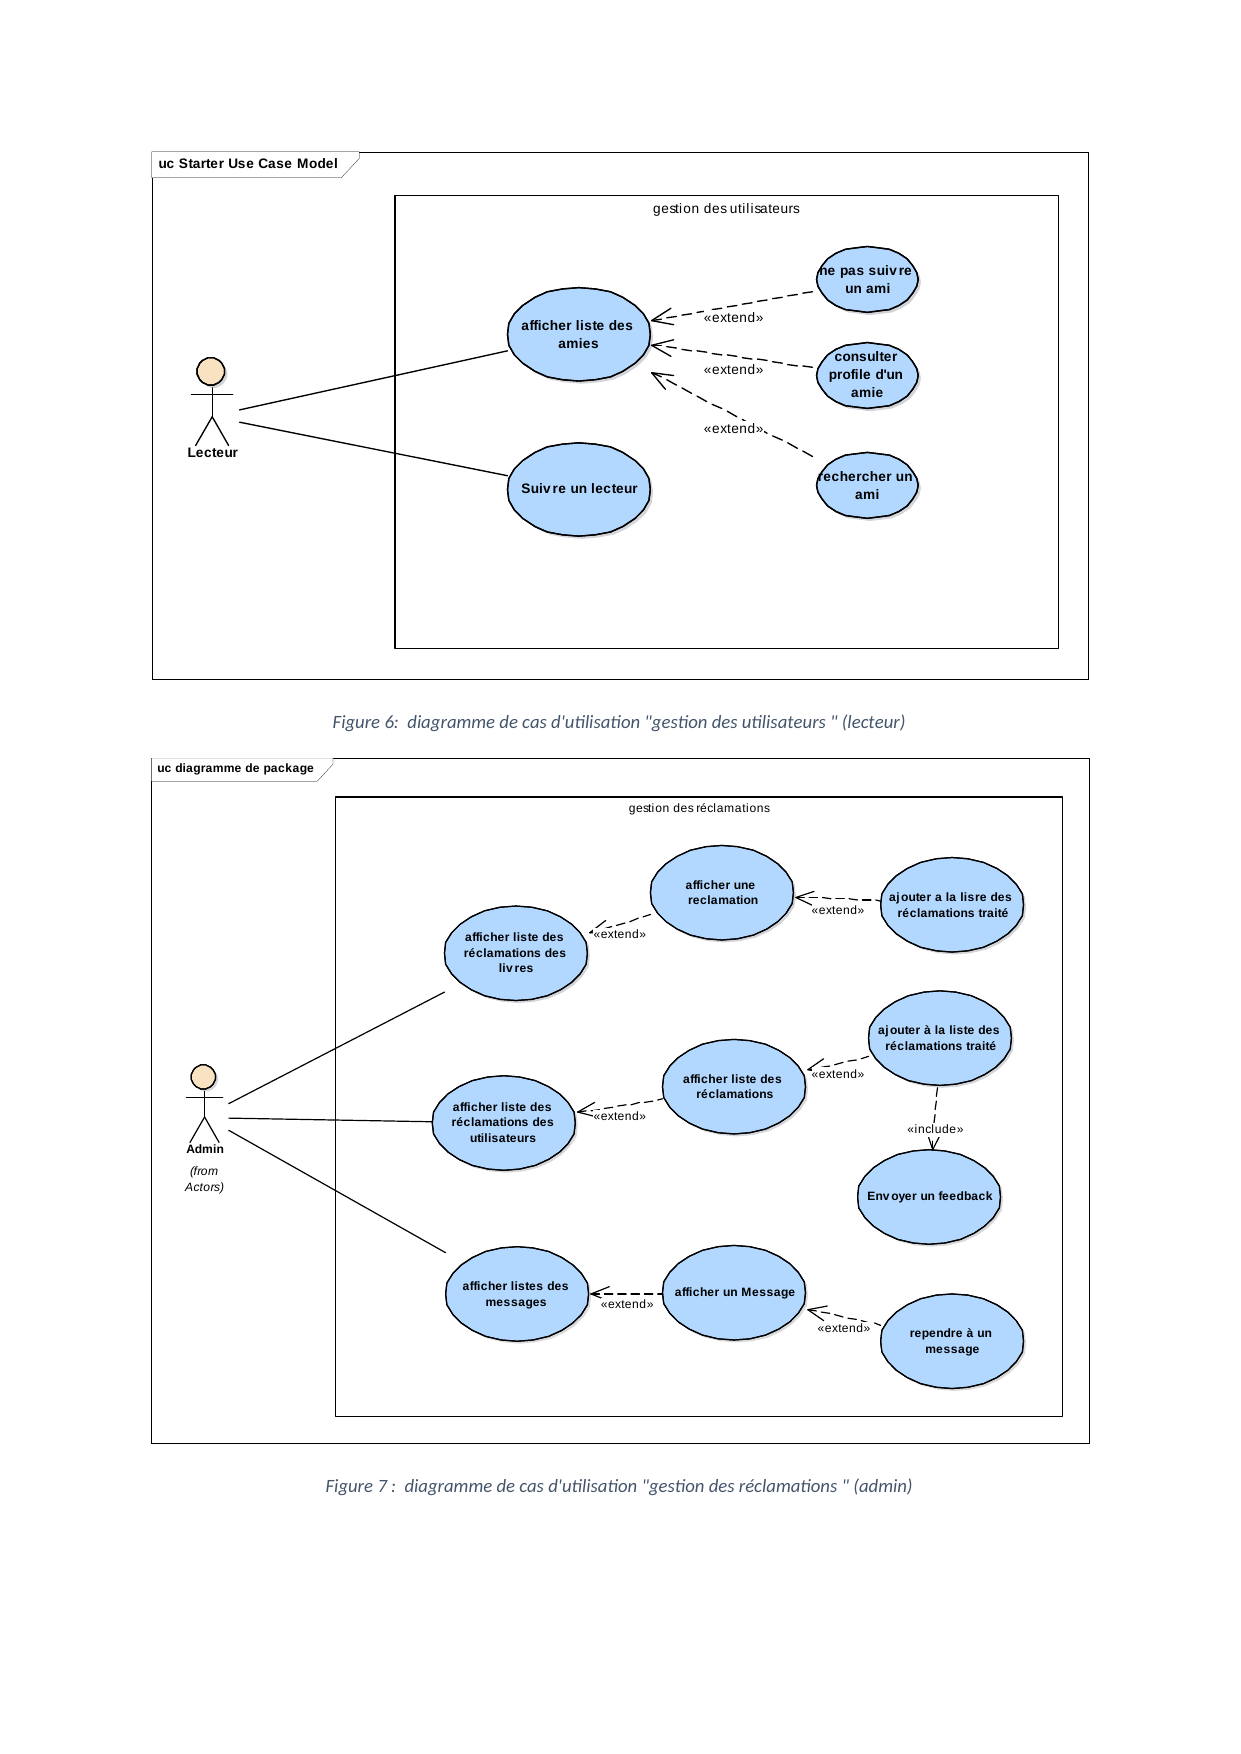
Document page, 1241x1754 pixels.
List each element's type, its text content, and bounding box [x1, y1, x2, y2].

text Figure 7 : diagramme de cas d'utilisation "gestion des réclamations " (admin) [148, 1474, 1093, 1497]
text Figure 6: diagramme de cas d'utilisation "gestion des utilisateurs " (lecteur) [148, 711, 1093, 734]
